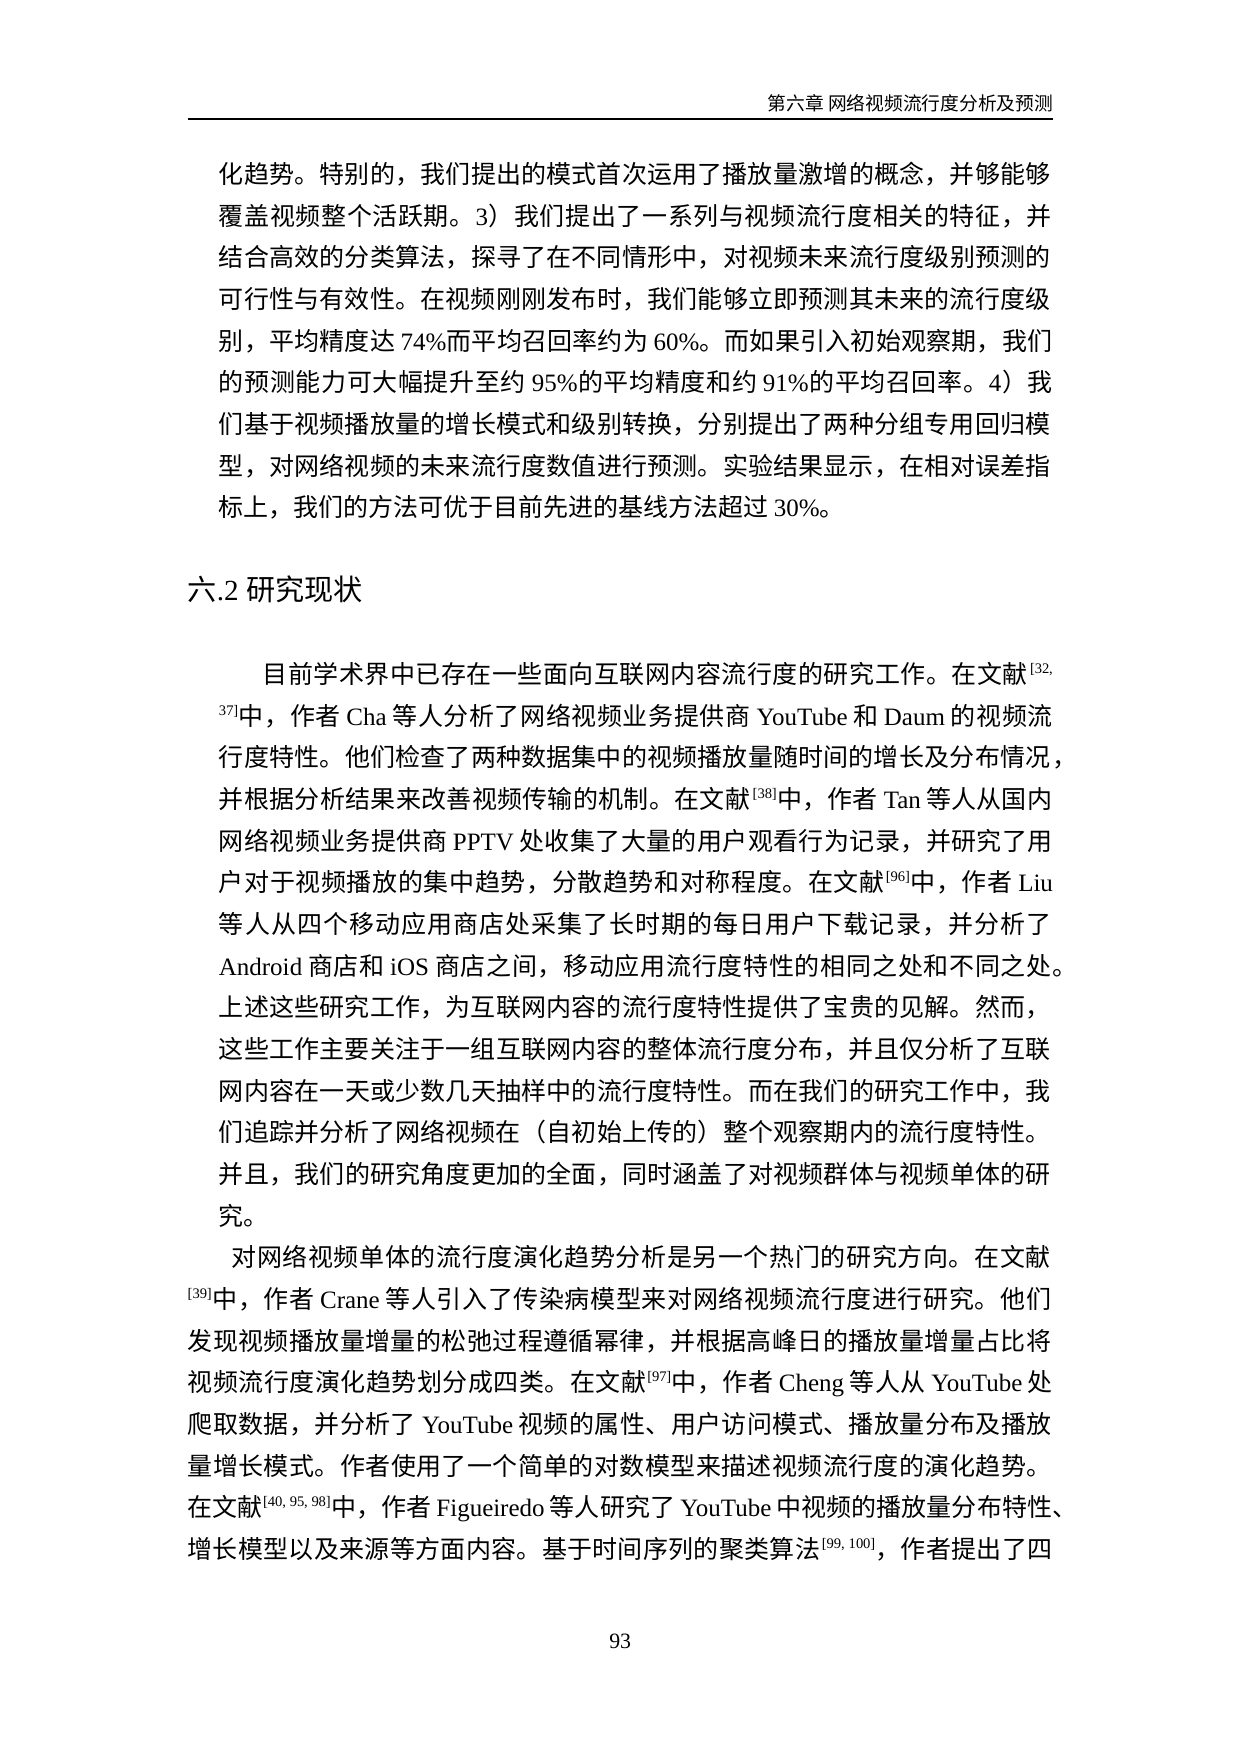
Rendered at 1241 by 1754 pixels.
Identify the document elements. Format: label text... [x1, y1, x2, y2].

text 研究现状 [187, 567, 1053, 608]
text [187, 1233, 1053, 1567]
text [219, 150, 1053, 525]
text 目前学术界中已存在一些面向互联网内容流行度的研究工作。在文献[32, 37]中，作者Cha等人分析了网络视频业务提供商YouTube和Daum的视频流行度特性。他们检查了两种数据集中的视频播放量随时间的增长及分布情况，并根据分析结果来改善视频传输的机制。在文献[38]中，作者Tan等人从国内网络视频业务提供商PPTV处收集了大量的用户观看行为记录，并研究了用户对于视频播放的集中趋势，分散趋势和对称程度。在文献[96]中，作者Liu等人从四个移动应用商店处采集了长时期的每日用户下载记录，并分析了Android商店和iOS商店之间，移动应用流行度特性的相同之处和不同之处。上述这些研究工作，为互联网内容的流行度特性提供了宝贵的见解。然而，这些工作主要关注于一组互联网内容的整体流行度分布，并且仅分析了互联网内容在一天或少数几天抽样中的流行度特性。而在我们的研究工作中，我们追踪并分析了网络视频在（自初始上传的）整个观察期内的流行度特性。并且，我们的研究角度更加的全面，同时涵盖了对视频群体与视频单体的研究。 [219, 650, 1053, 1233]
